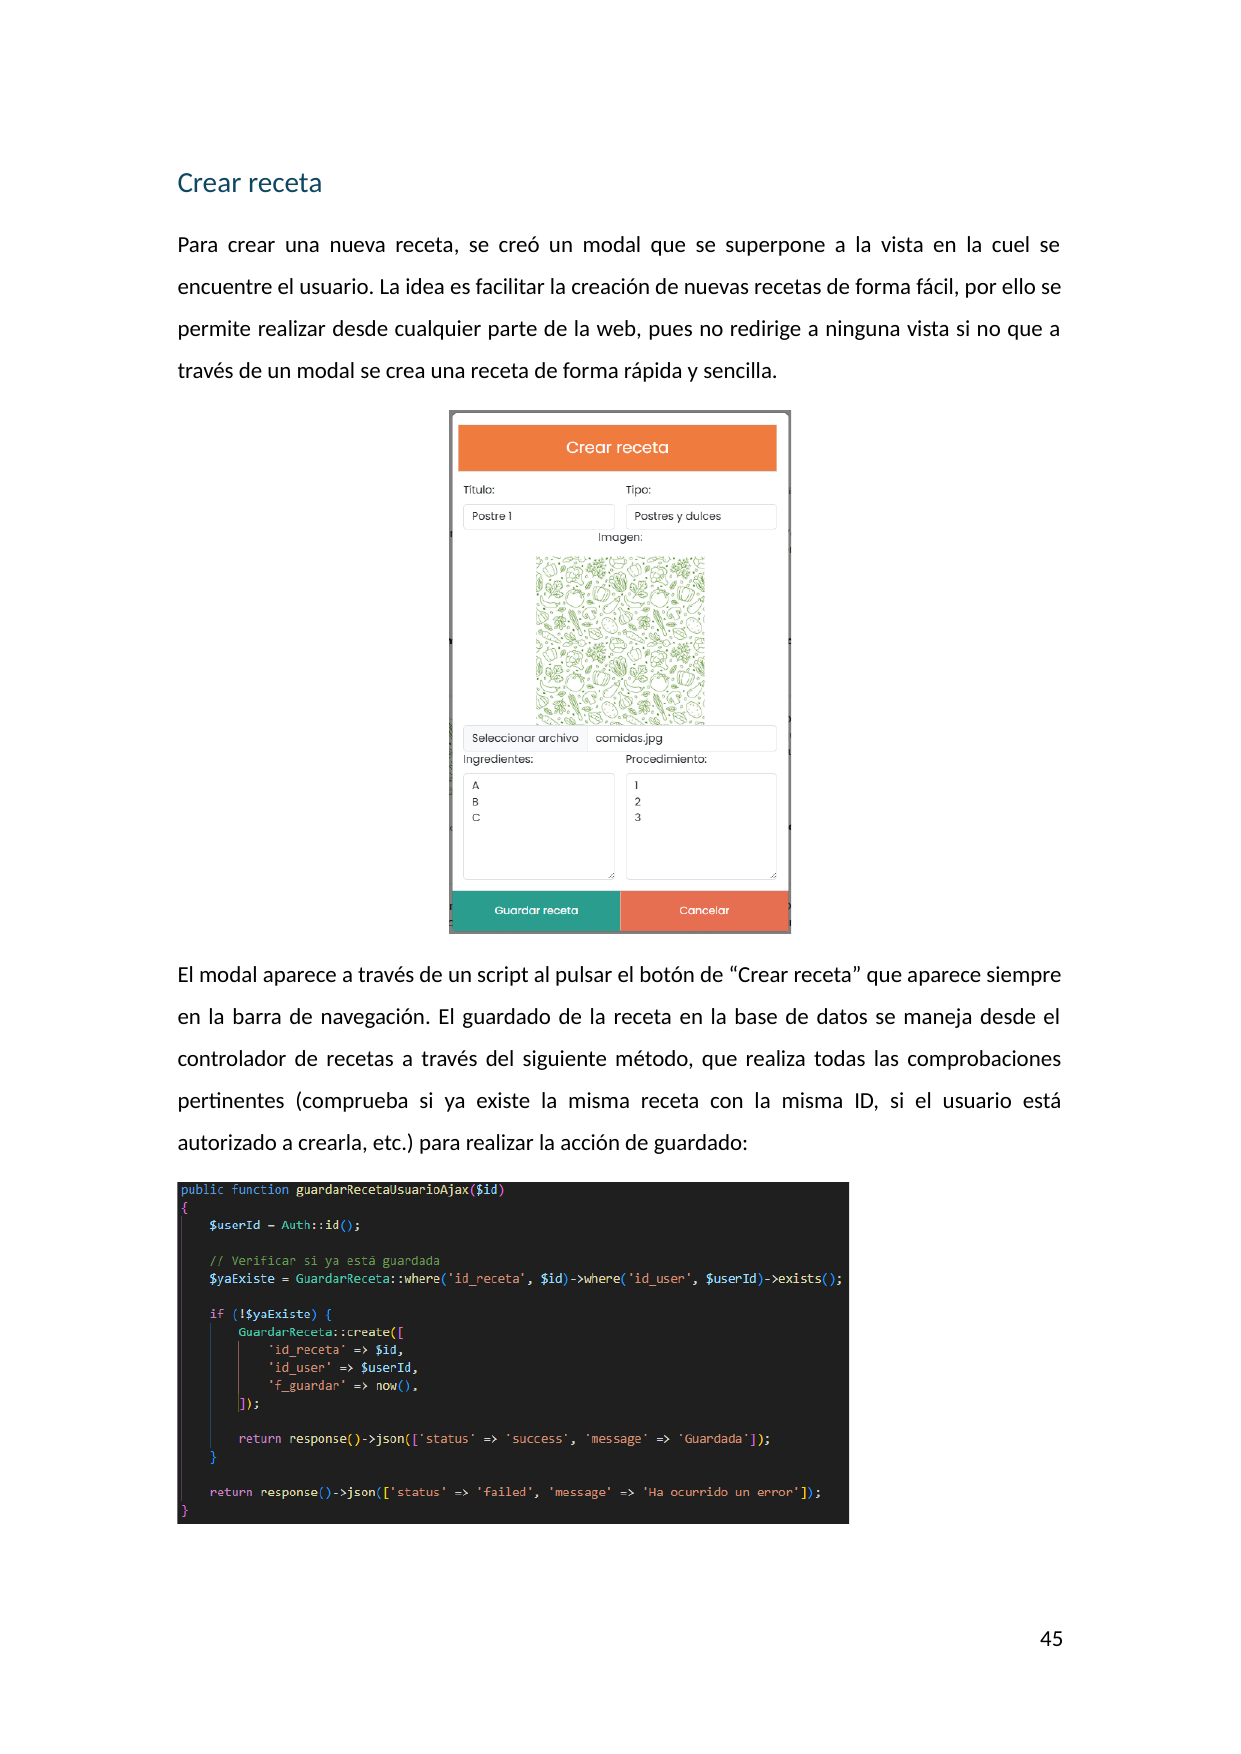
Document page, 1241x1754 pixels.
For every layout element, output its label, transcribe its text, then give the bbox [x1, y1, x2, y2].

picture [449, 410, 792, 934]
text Para crear una nueva receta, se creó un modal que se superpone a la vista en la cuel se encuentre el usuario. La idea es facilitar la creación de nuevas recetas de forma fácil, por ello se permite realizar desde cualquier parte de la web, pues no redirige a ninguna vista si no que a través de un modal se crea una receta de forma rápida y sencilla. [177, 230, 1063, 384]
text El modal aparece a través de un script al pulsar el botón de “Crear receta” que aparece siempre en la barra de navegación. El guardado de la receta en la base de datos se maneja desde el controlador de recetas a través del siguiente método, que realiza todas las comprobaciones pertinentes (comprueba si ya existe la misma receta con la misma ID, si el usuario está autorizado a crearla, etc.) para realizar la acción de guardado: [177, 961, 1063, 1156]
subtitle Crear receta [177, 164, 1063, 200]
picture [177, 1182, 850, 1524]
